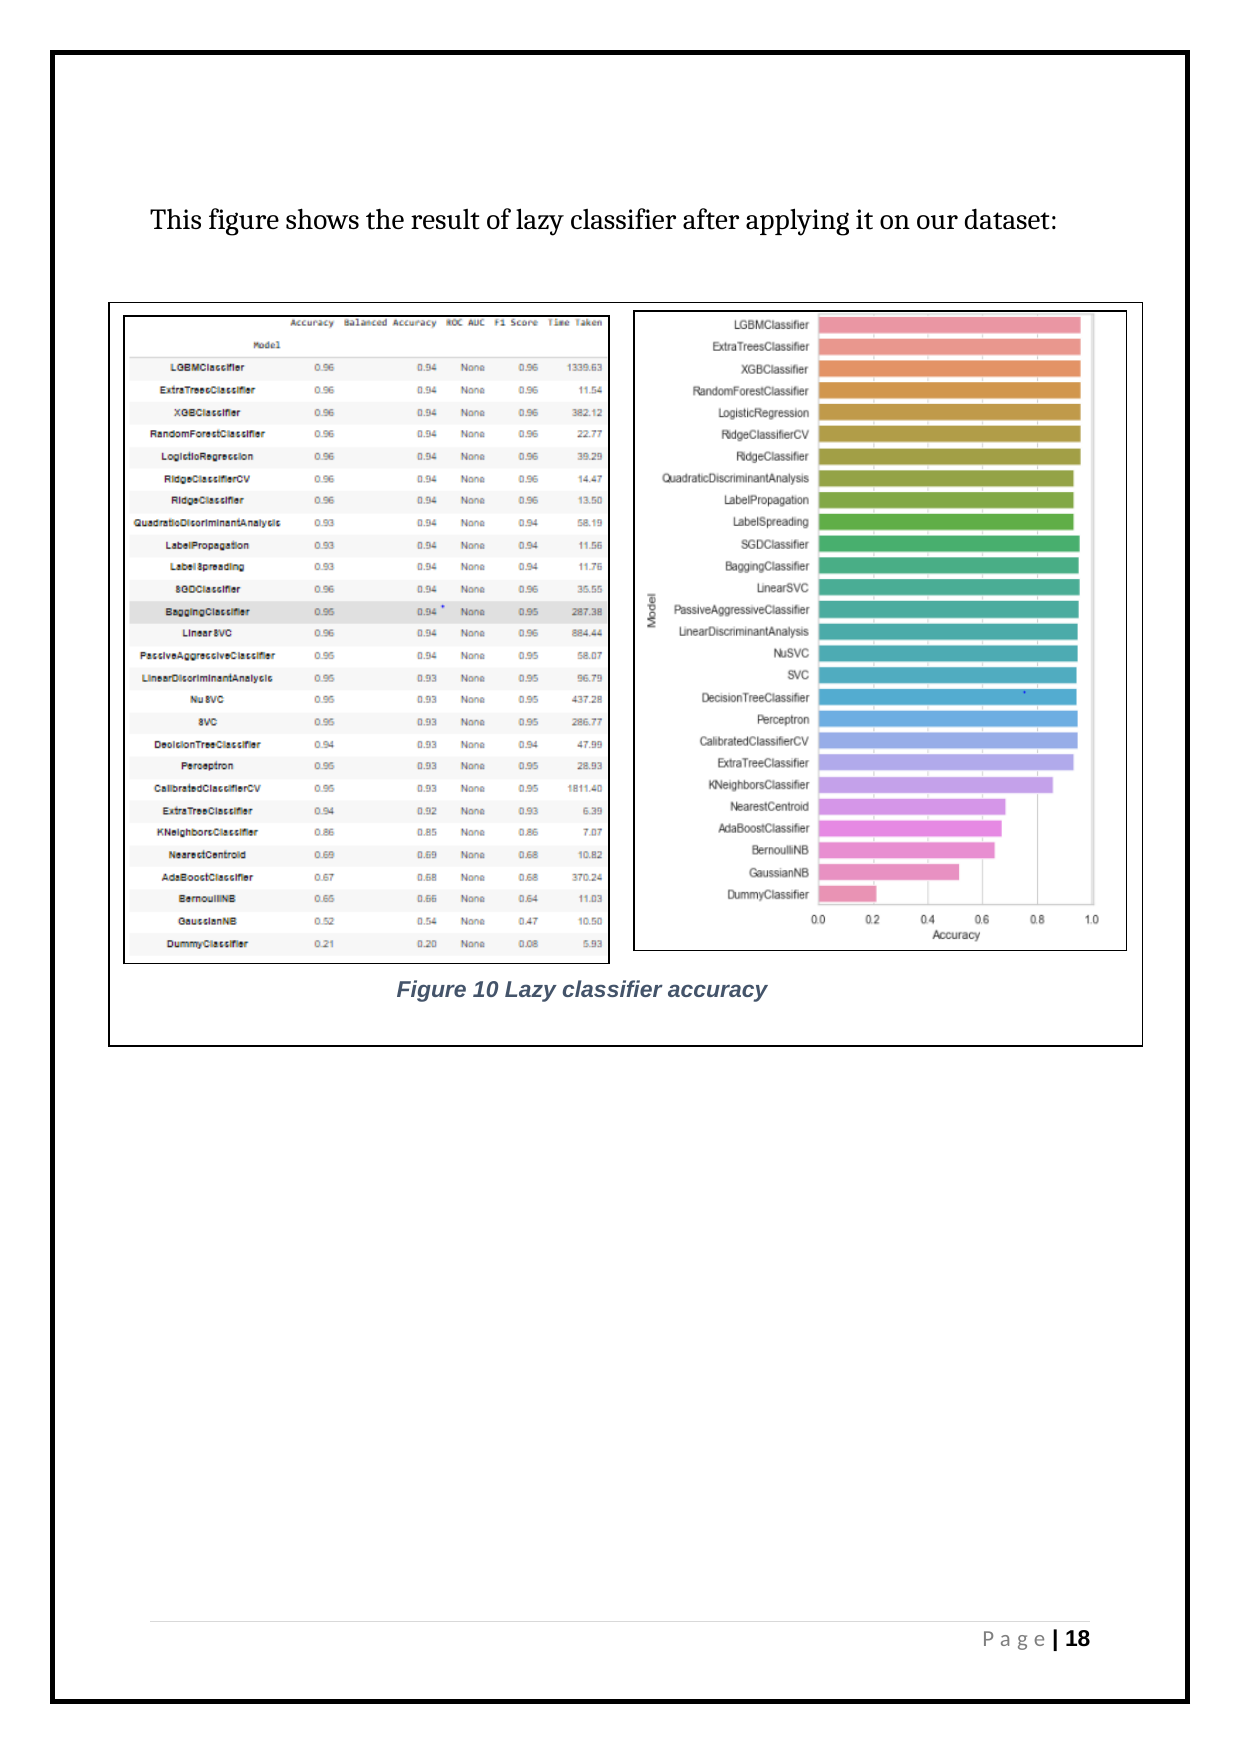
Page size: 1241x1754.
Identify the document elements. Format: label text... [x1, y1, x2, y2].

picture [125, 317, 608, 963]
picture [635, 312, 1126, 950]
text This figure shows the result of lazy classifier after applying it on our dataset: [150, 203, 1090, 236]
